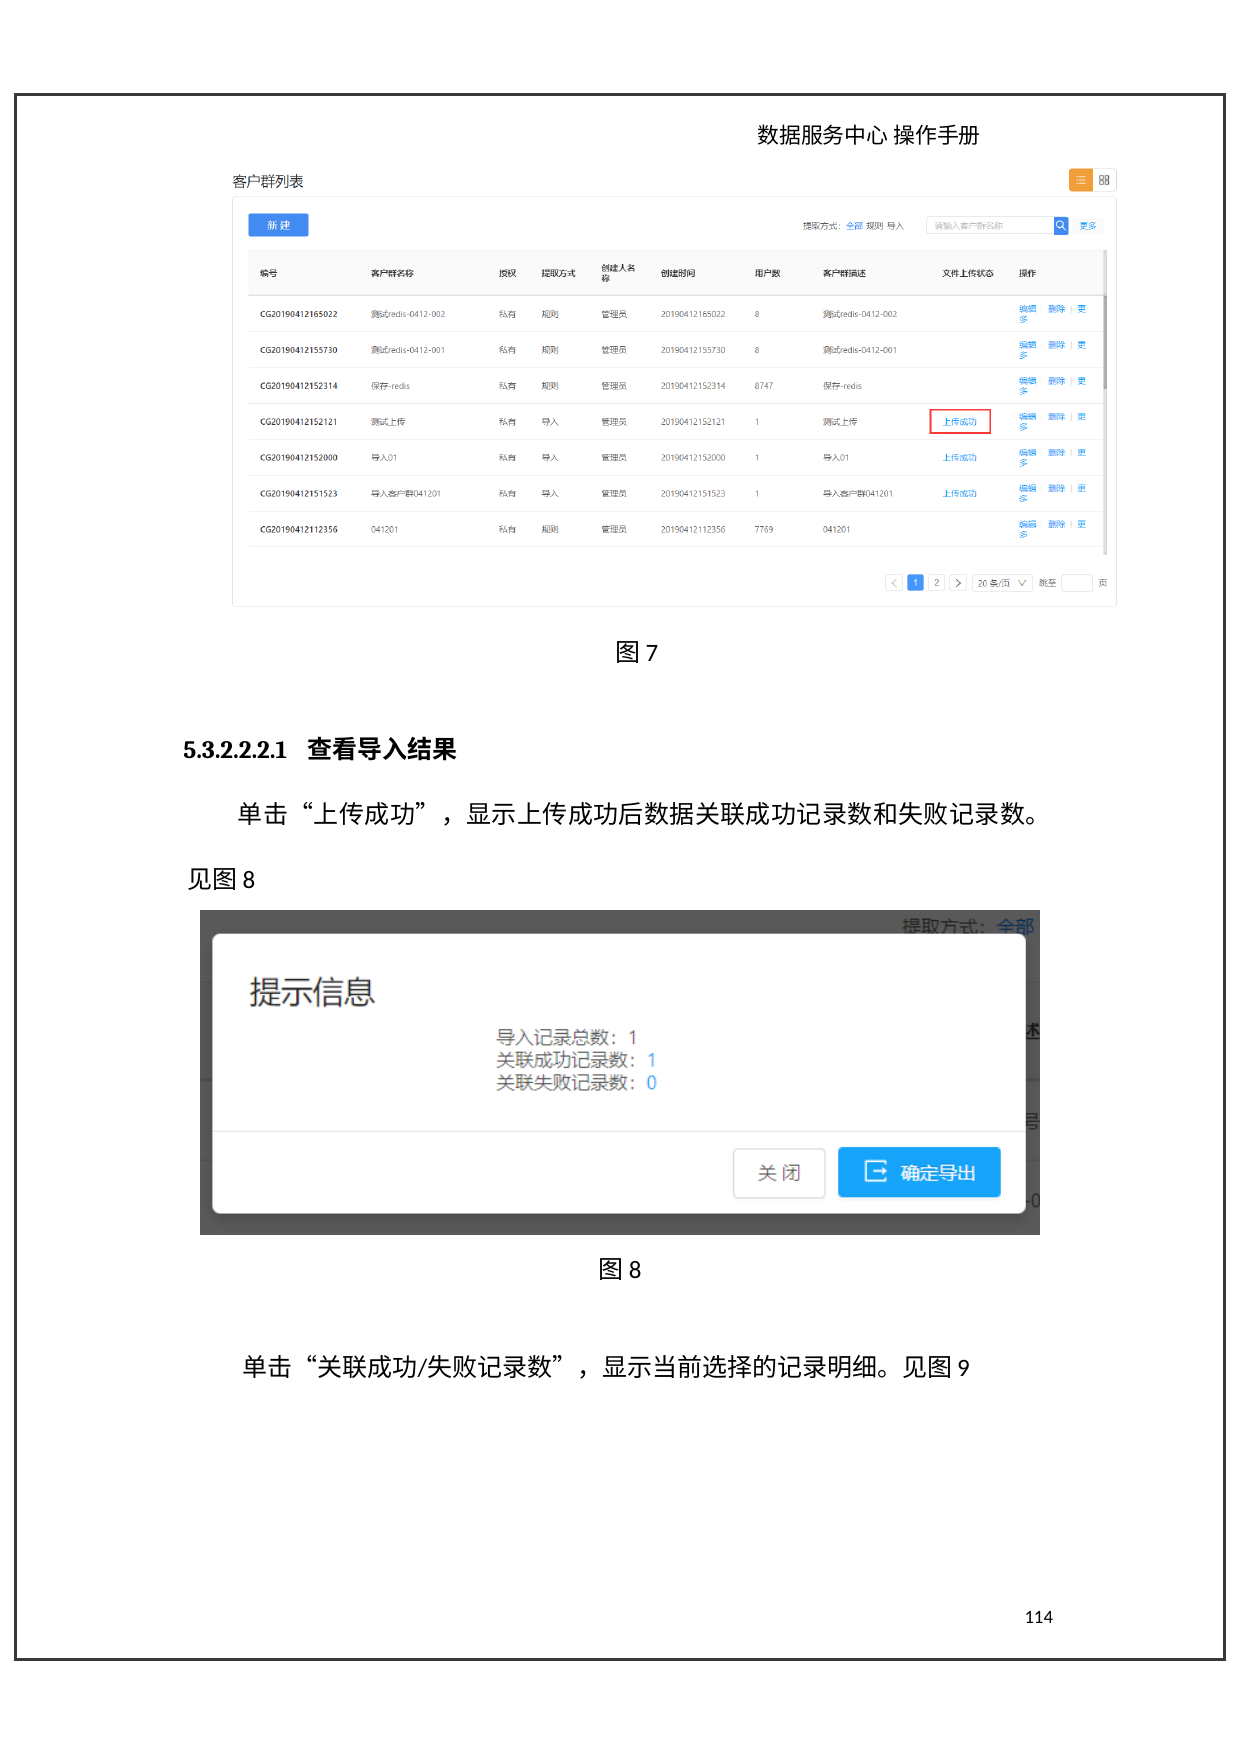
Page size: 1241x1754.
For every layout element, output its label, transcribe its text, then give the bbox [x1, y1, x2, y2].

text 图7 [221, 618, 1053, 683]
text 单击“关联成功/失败记录数”，显示当前选择的记录明细。见图9 [187, 1333, 1053, 1398]
subtitle 查看导入结果 [183, 716, 1053, 781]
text 单击“上传成功”，显示上传成功后数据关联成功记录数和失败记录数。见图8 [187, 781, 1053, 911]
text 图8 [187, 1236, 1053, 1301]
picture [200, 910, 1040, 1235]
picture [220, 163, 1121, 617]
